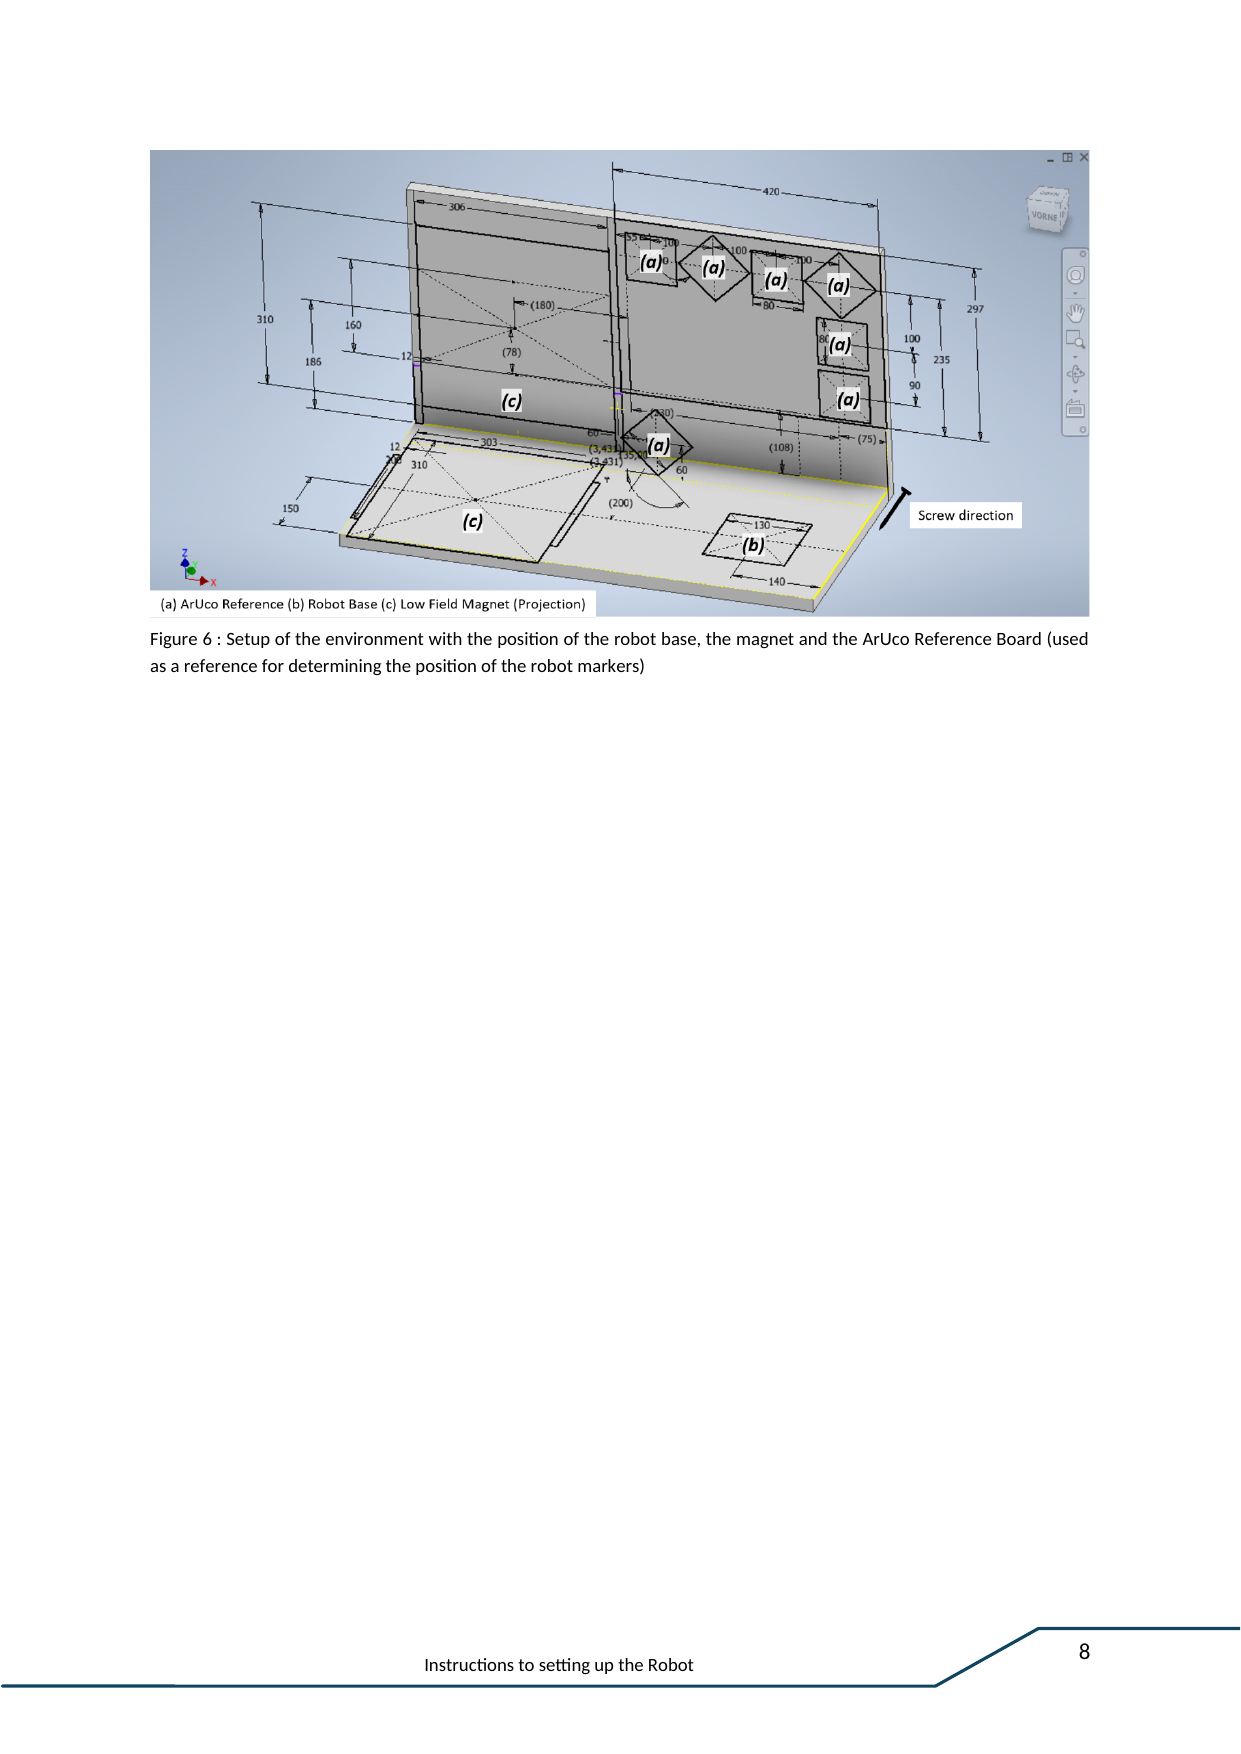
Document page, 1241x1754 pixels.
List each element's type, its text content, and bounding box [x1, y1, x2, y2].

picture [150, 150, 1090, 622]
text Figure 6 : Setup of the environment with the position of the robot base, the magnet and the ArUco Reference Board (used as a reference for determining the position of the robot markers) [150, 627, 1090, 677]
